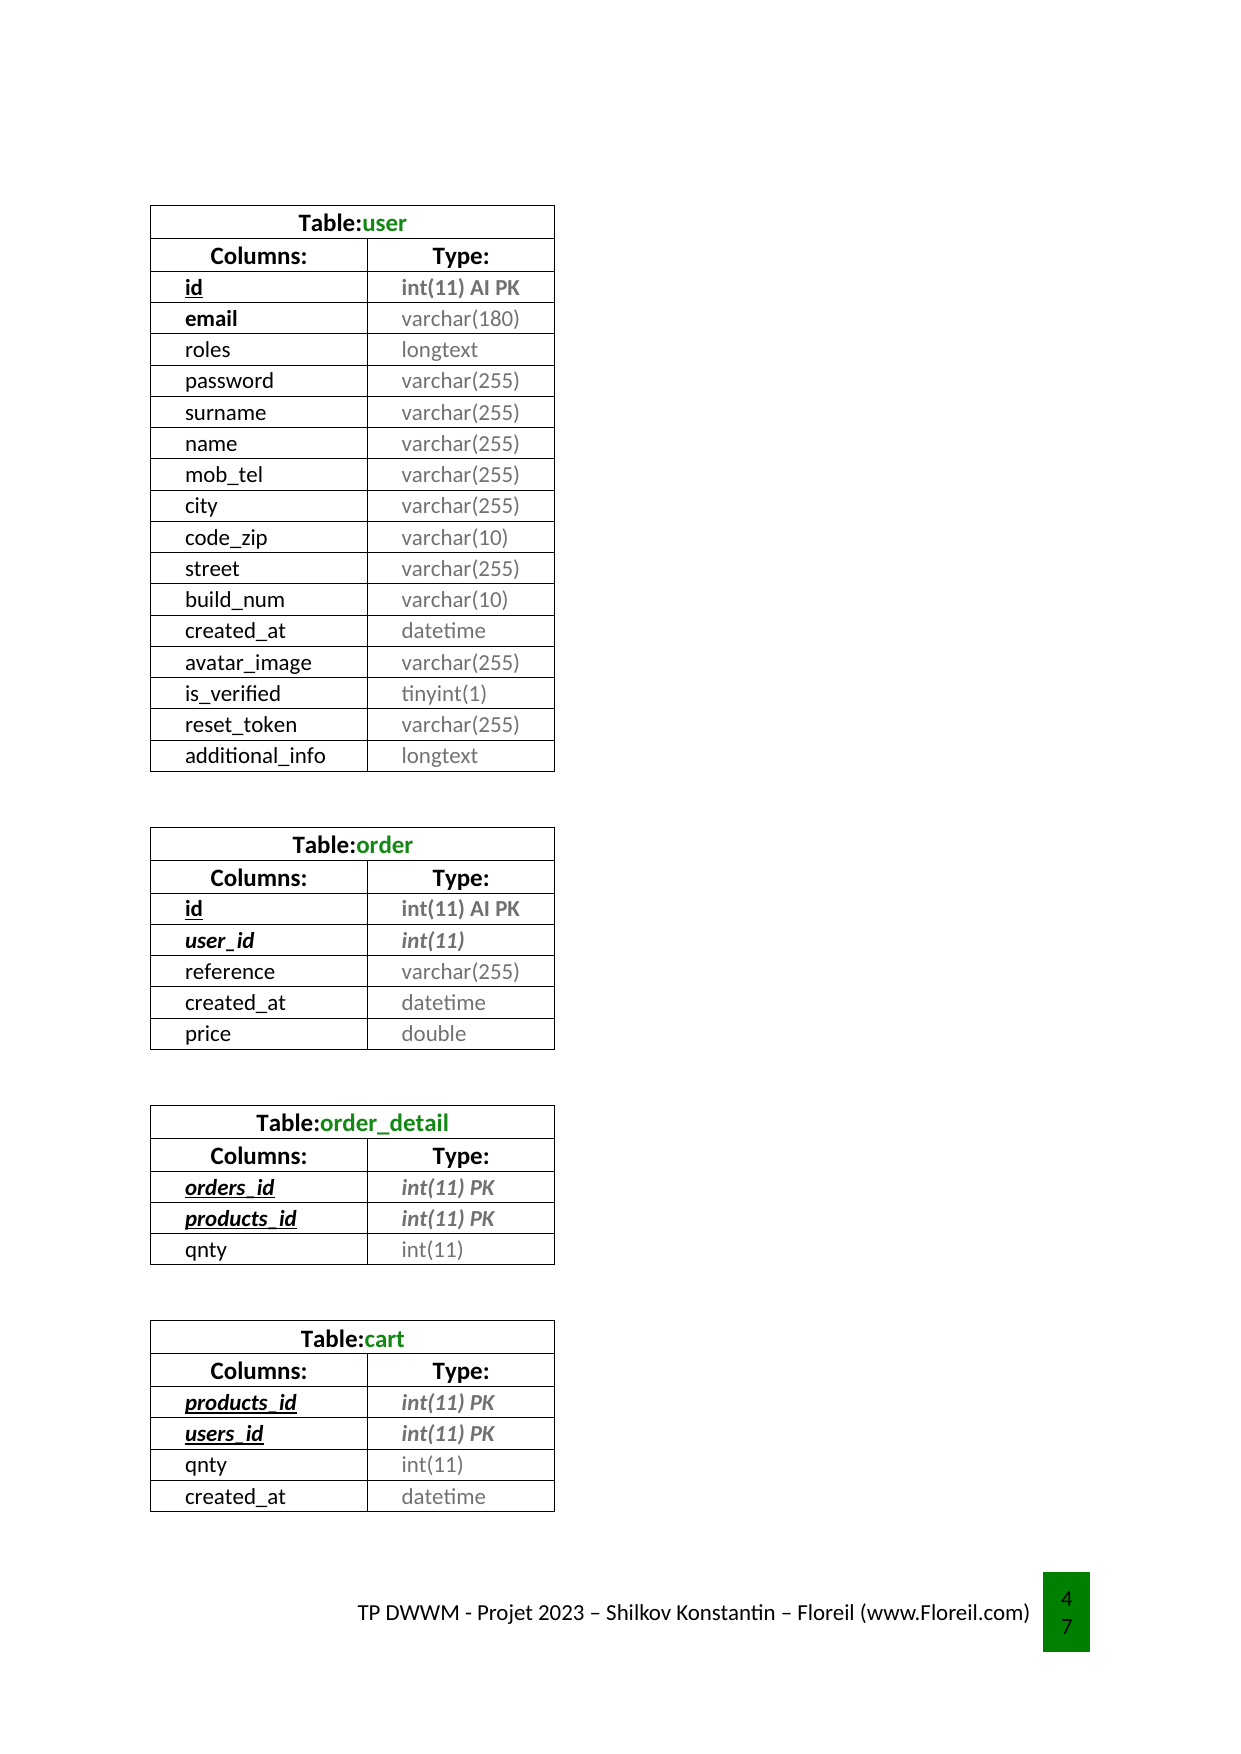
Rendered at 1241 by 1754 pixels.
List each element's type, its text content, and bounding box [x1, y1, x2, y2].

table_cell varchar(10) [368, 522, 554, 552]
table_cell int(11) [368, 925, 554, 955]
table_cell avatar_image [151, 647, 367, 677]
table_cell mob_tel [151, 459, 367, 489]
table_cell id [151, 894, 367, 924]
table_cell varchar(255) [368, 956, 554, 986]
table_cell reference [151, 956, 367, 986]
table_cell city [151, 491, 367, 521]
table_cell longtext [368, 741, 554, 771]
table_cell created_at [151, 987, 367, 1017]
table_cell user_id [151, 925, 367, 955]
table_cell roles [151, 334, 367, 364]
table_cell Type: [368, 239, 554, 271]
table_cell varchar(255) [368, 553, 554, 583]
table_header Table:user [151, 206, 554, 238]
table_cell datetime [368, 616, 554, 646]
table_cell int(11) PK [368, 1387, 554, 1417]
table_cell varchar(10) [368, 584, 554, 614]
table_cell created_at [151, 1481, 367, 1511]
table_cell additional_info [151, 741, 367, 771]
table_cell varchar(255) [368, 709, 554, 739]
table_cell created_at [151, 616, 367, 646]
table_cell products_id [151, 1387, 367, 1417]
table_cell int(11) [368, 1450, 554, 1480]
table_cell int(11) AI PK [368, 894, 554, 924]
table_header Table:order [151, 828, 554, 860]
table_cell varchar(255) [368, 647, 554, 677]
table_cell datetime [368, 1481, 554, 1511]
table_cell qnty [151, 1450, 367, 1480]
table_cell Columns: [151, 1354, 367, 1386]
table_cell products_id [151, 1203, 367, 1233]
table_cell name [151, 428, 367, 458]
table_cell Type: [368, 1354, 554, 1386]
table_header Table:order_detail [151, 1106, 554, 1138]
table_cell int(11) PK [368, 1418, 554, 1448]
table_cell Columns: [151, 861, 367, 892]
table_cell varchar(255) [368, 491, 554, 521]
table_cell int(11) PK [368, 1203, 554, 1233]
table_header Table:cart [151, 1321, 554, 1353]
table_cell varchar(255) [368, 459, 554, 489]
table_cell code_zip [151, 522, 367, 552]
table_cell users_id [151, 1418, 367, 1448]
table_cell Type: [368, 861, 554, 892]
table_cell Type: [368, 1139, 554, 1171]
table_cell varchar(180) [368, 303, 554, 333]
table_cell password [151, 366, 367, 396]
table_cell is_verified [151, 678, 367, 708]
table_cell varchar(255) [368, 366, 554, 396]
table_cell surname [151, 397, 367, 427]
table_cell int(11) PK [368, 1172, 554, 1202]
table_cell orders_id [151, 1172, 367, 1202]
table_cell qnty [151, 1234, 367, 1264]
table_cell email [151, 303, 367, 333]
table_cell Columns: [151, 1139, 367, 1171]
table_cell build_num [151, 584, 367, 614]
table_cell varchar(255) [368, 397, 554, 427]
table_cell tinyint(1) [368, 678, 554, 708]
table_cell double [368, 1019, 554, 1049]
table_cell reset_token [151, 709, 367, 739]
table_cell Columns: [151, 239, 367, 271]
table_cell longtext [368, 334, 554, 364]
table_cell int(11) AI PK [368, 272, 554, 302]
table_cell int(11) [368, 1234, 554, 1264]
table_cell price [151, 1019, 367, 1049]
table_cell datetime [368, 987, 554, 1017]
table_cell id [151, 272, 367, 302]
table_cell varchar(255) [368, 428, 554, 458]
table_cell street [151, 553, 367, 583]
